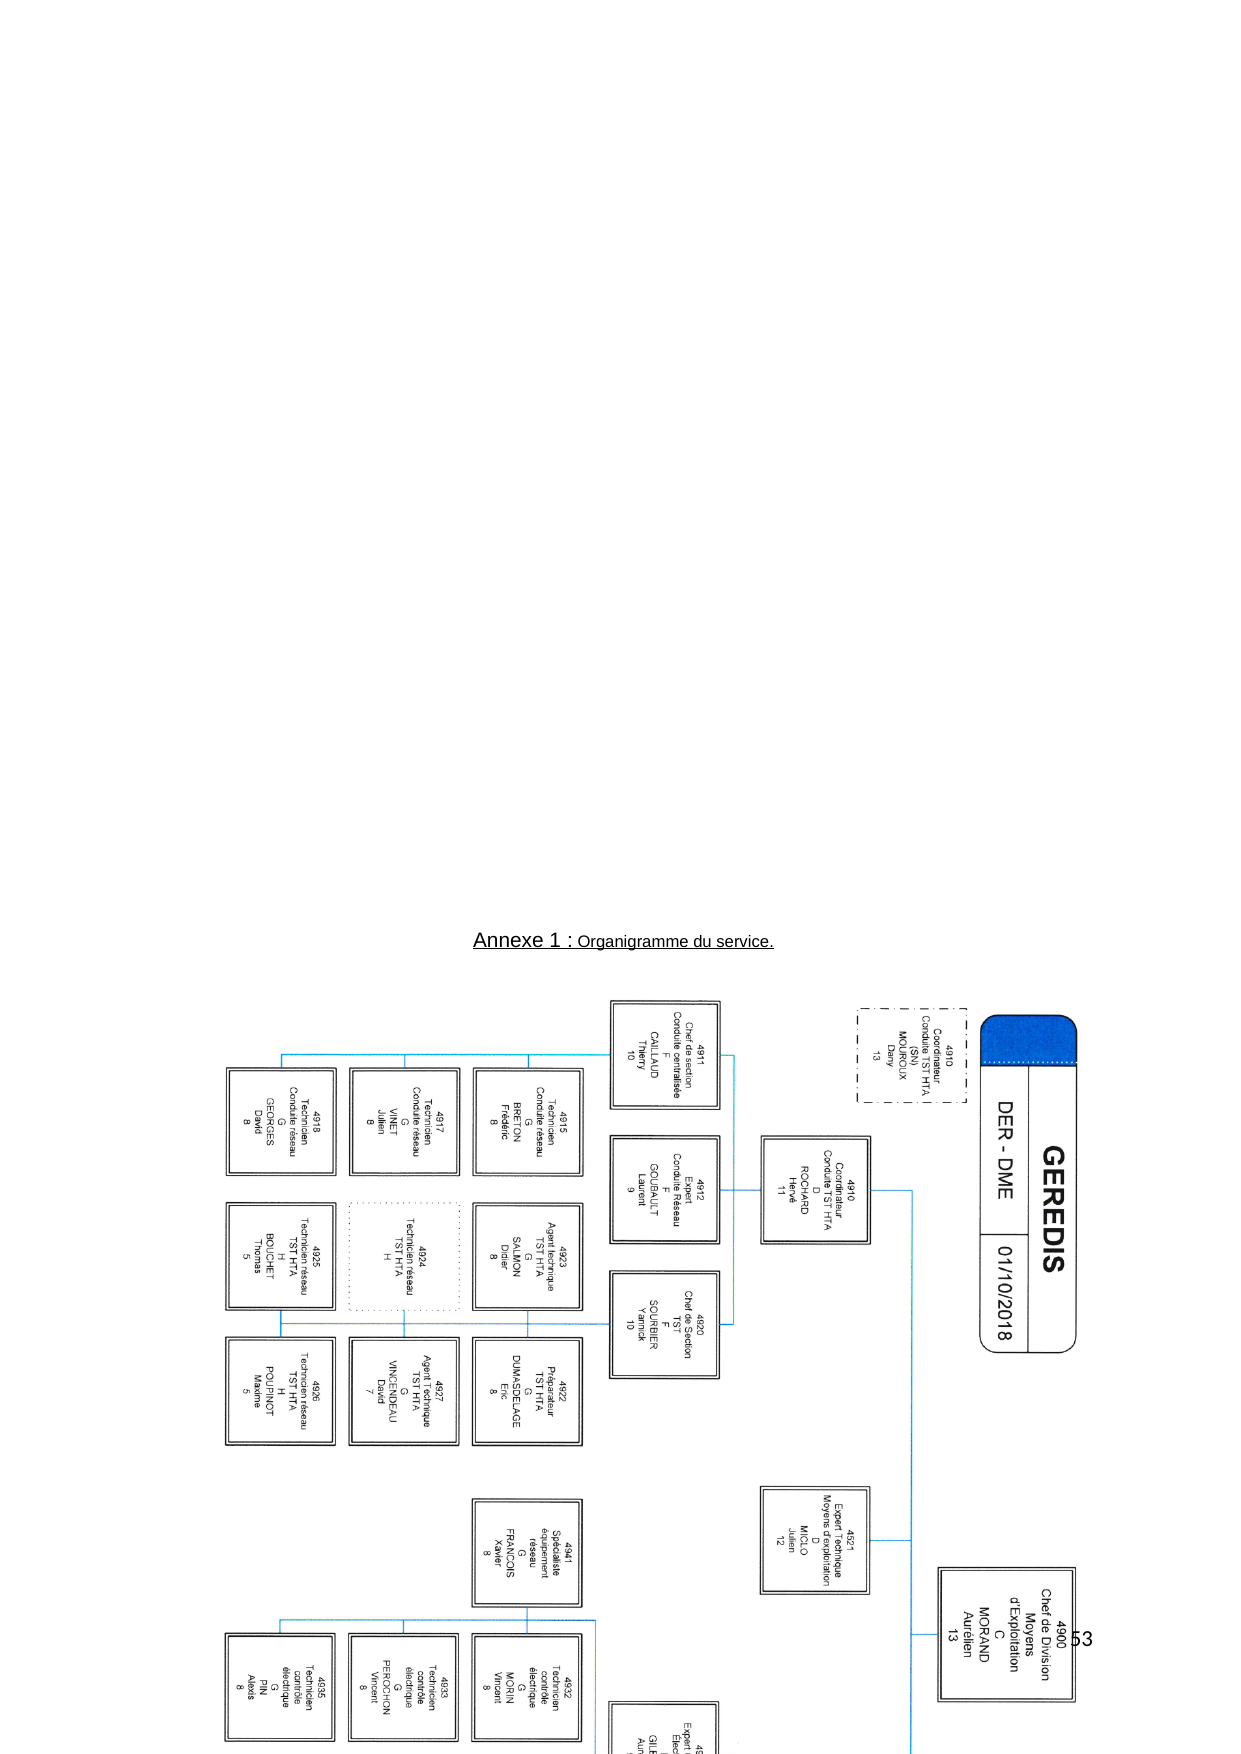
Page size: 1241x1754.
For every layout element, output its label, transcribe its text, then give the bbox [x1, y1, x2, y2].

picture [123, 948, 1127, 1754]
text Annexe 1 : Organigramme du service. [154, 928, 1093, 952]
